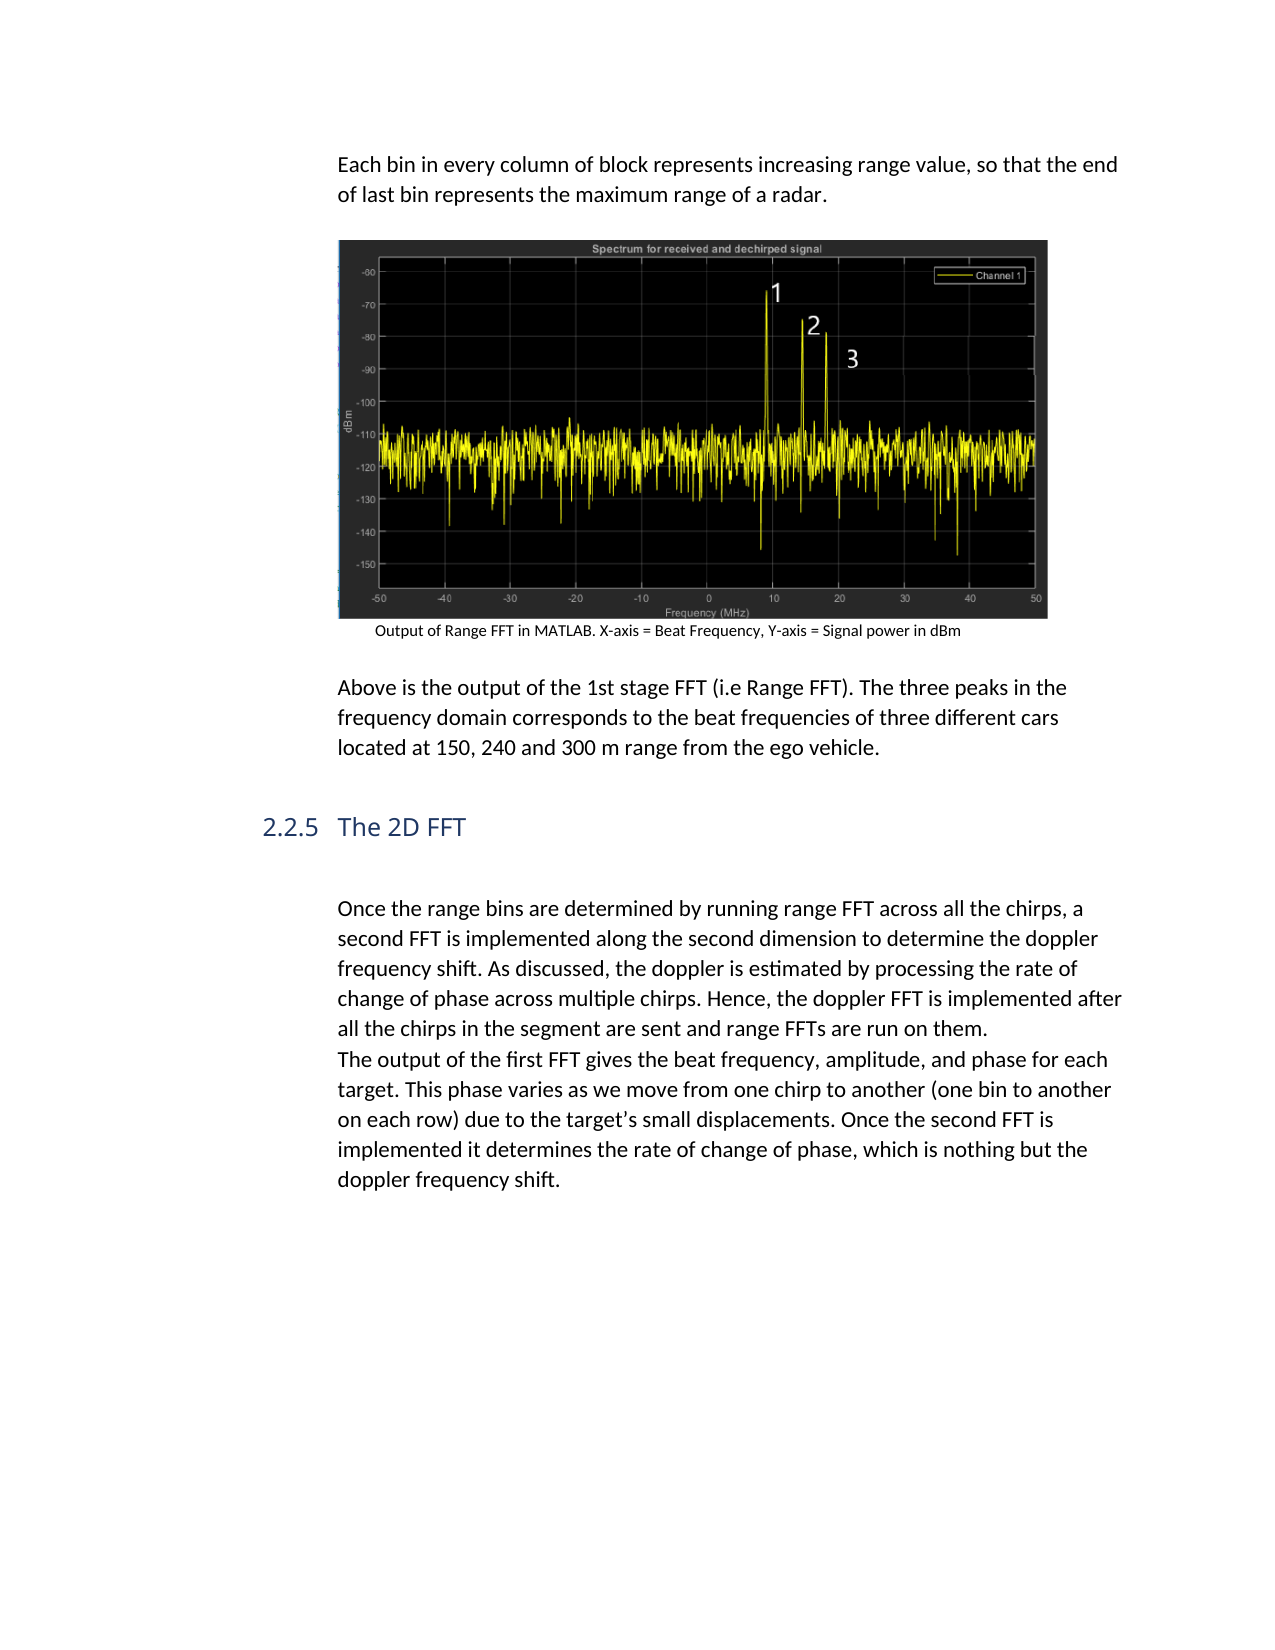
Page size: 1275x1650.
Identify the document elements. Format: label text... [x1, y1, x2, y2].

picture [337, 240, 1048, 619]
list Each bin in every column of block represents increasing range value, so that the end of last bin represents the maximum range of a radar. [337, 150, 1125, 208]
list Once the range bins are determined by running range FFT across all the chirps, a second FFT is implemented along the second dimension to determine the doppler frequency shift. As discussed, the doppler is estimated by processing the rate of change of phase across multiple chirps. Hence, the doppler FFT is implemented after all the chirps in the segment are sent and range FFTs are run on them. [337, 894, 1125, 1043]
list The output of the first FFT gives the beat frequency, amplitude, and phase for each target. This phase varies as we move from one chirp to another (one bin to another on each row) due to the target’s small displacements. Once the second FFT is implemented it determines the rate of change of phase, which is nothing but the doppler frequency shift. [337, 1045, 1125, 1194]
subtitle The 2D FFT [262, 810, 1125, 844]
list Above is the output of the 1st stage FFT (i.e Range FFT). The three peaks in the frequency domain corresponds to the beat frequencies of three different cars located at 150, 240 and 300 m range from the ego vehicle. [337, 673, 1125, 761]
list Output of Range FFT in MATLAB. X-axis = Beat Frequency, Y-axis = Signal power in dBm [337, 621, 1125, 641]
